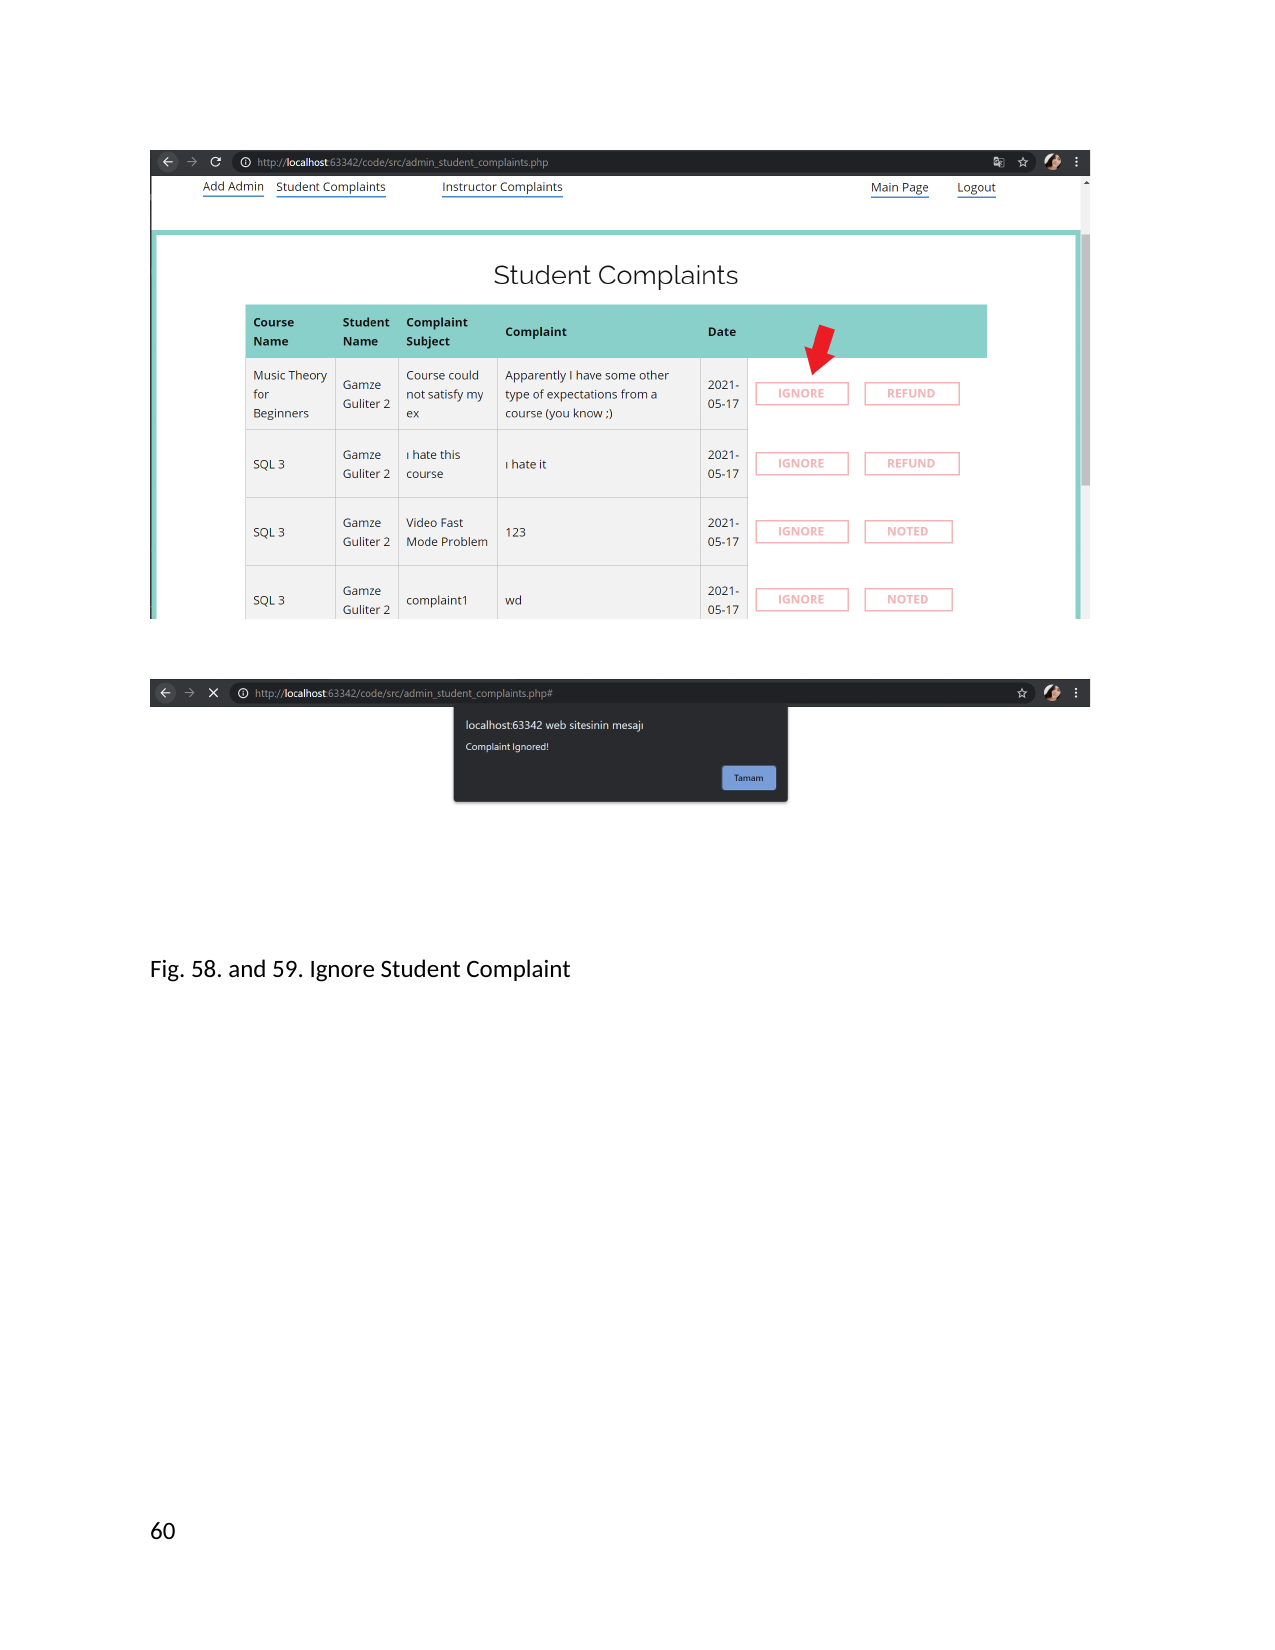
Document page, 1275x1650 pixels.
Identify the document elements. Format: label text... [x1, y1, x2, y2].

text Fig. 58. and 59. Ignore Student Complaint [150, 953, 1125, 984]
picture [150, 679, 1091, 938]
picture [150, 150, 1091, 619]
